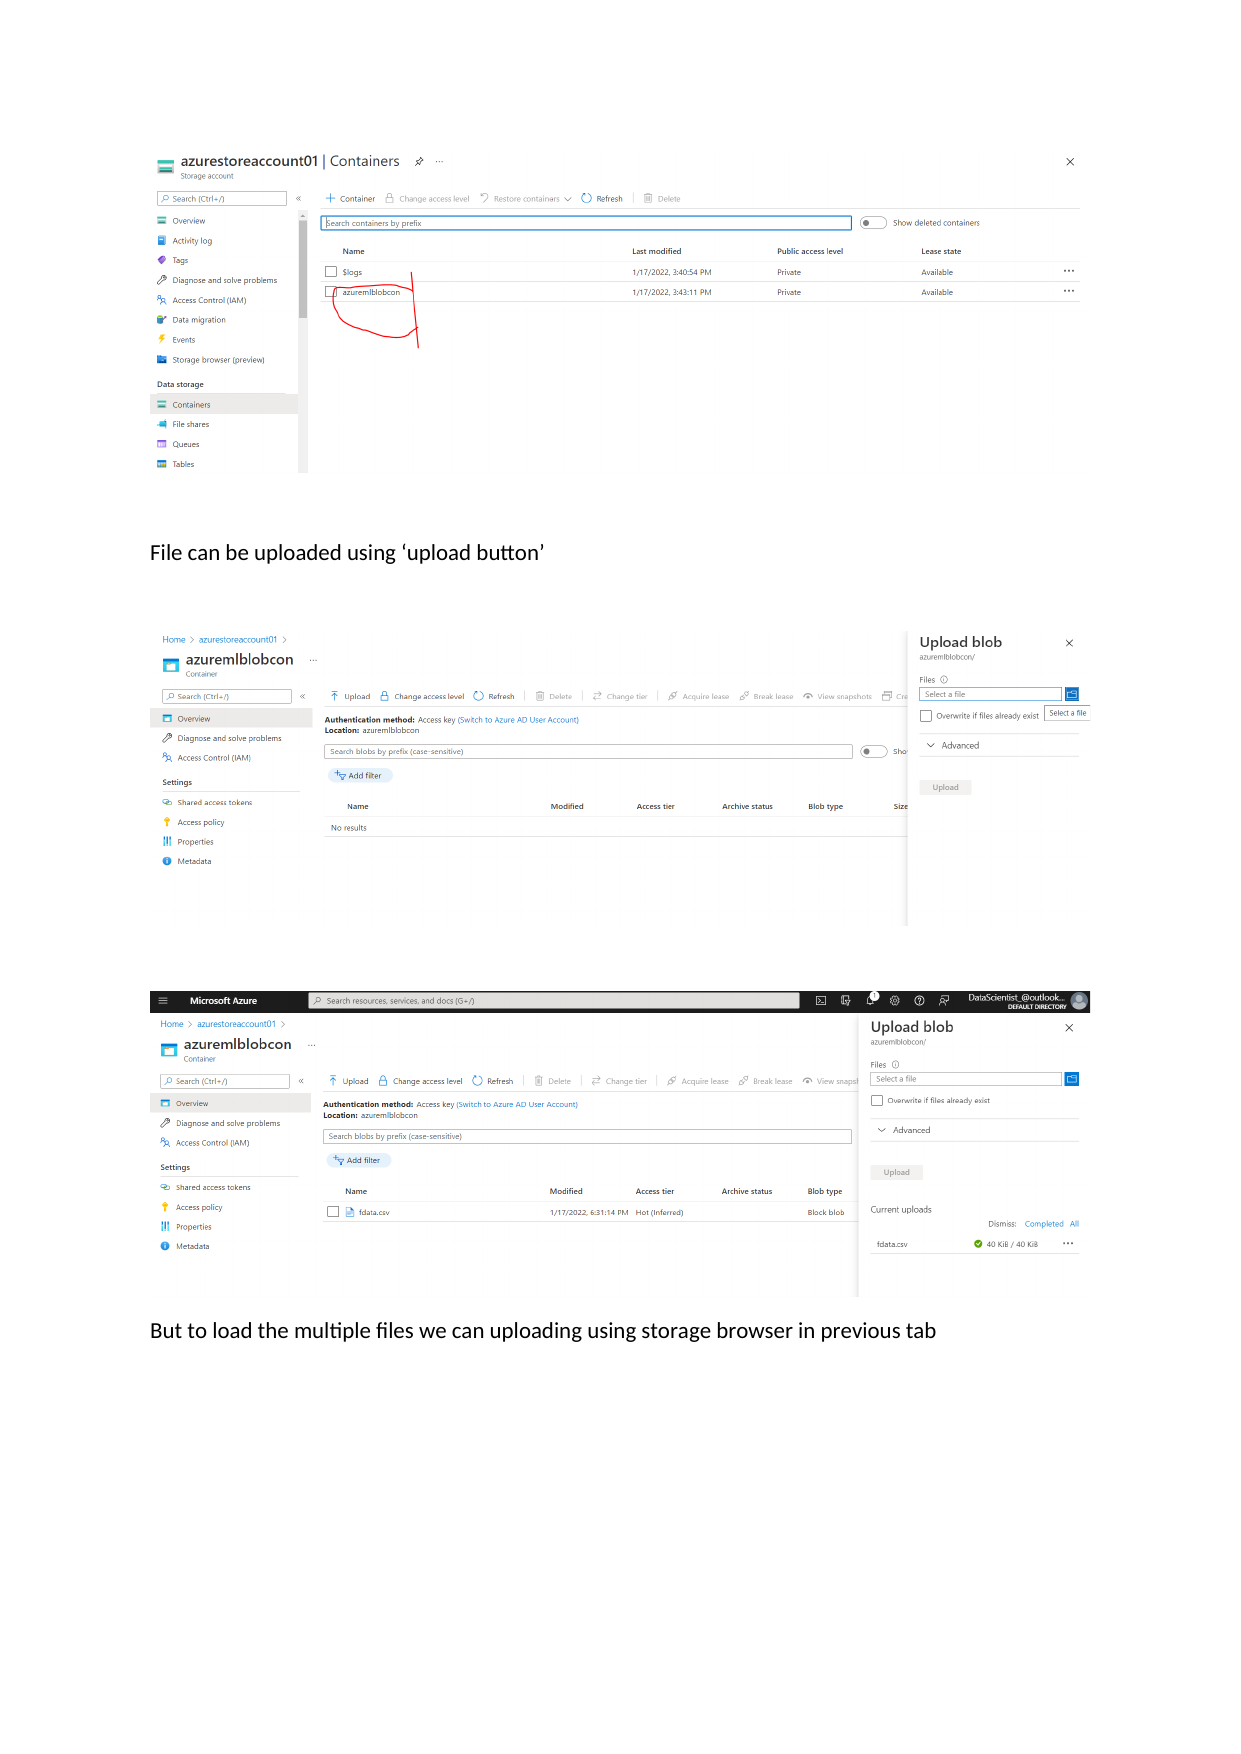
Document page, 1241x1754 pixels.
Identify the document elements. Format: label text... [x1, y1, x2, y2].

picture [150, 631, 1091, 926]
text But to load the multiple files we can uploading using storage browser in previous tab [150, 1316, 1090, 1344]
text File can be uploaded using ‘upload button’ [150, 538, 1090, 566]
picture [150, 991, 1091, 1297]
picture [150, 150, 1091, 473]
